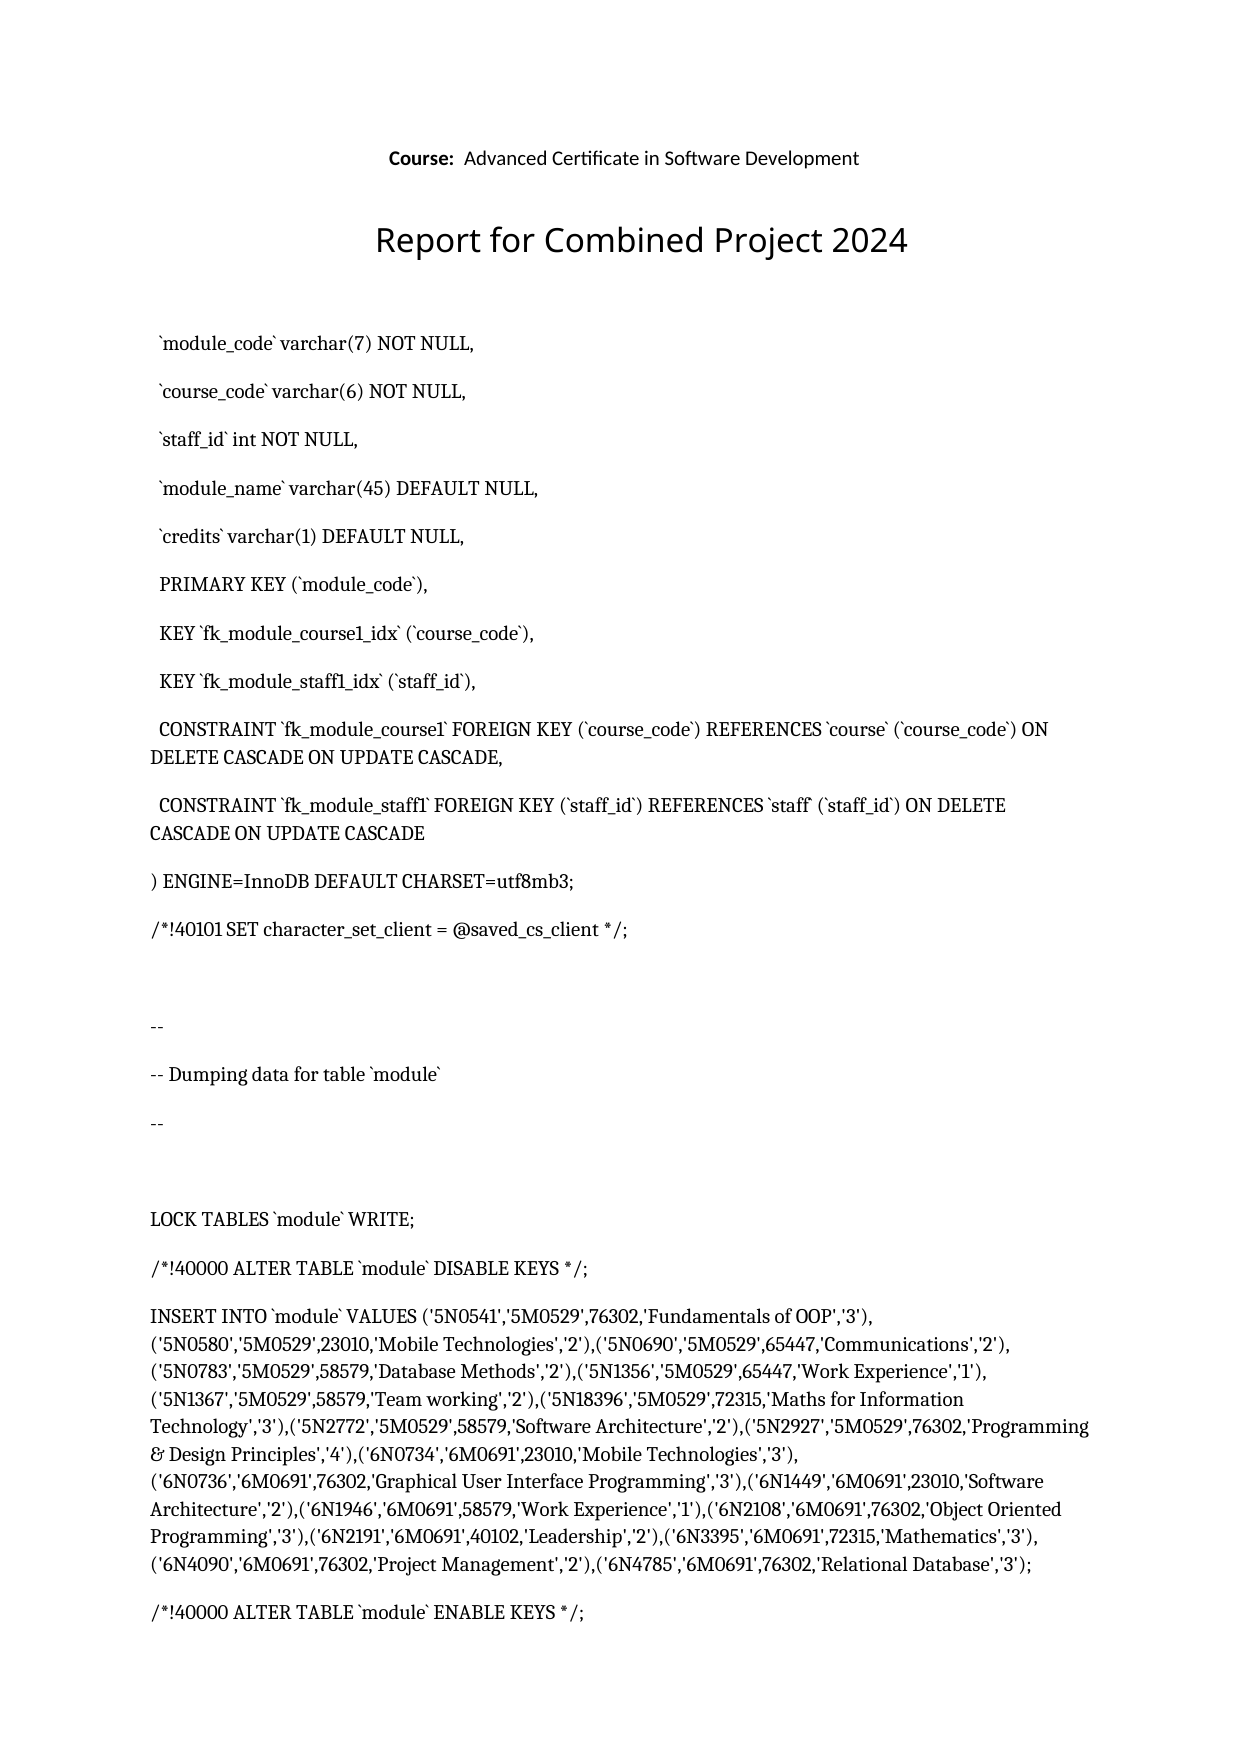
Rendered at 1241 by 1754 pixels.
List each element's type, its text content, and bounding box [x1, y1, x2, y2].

text `course_code` varchar(6) NOT NULL, [150, 380, 1090, 404]
text -- Dumping data for table `module` [150, 1063, 1090, 1087]
text /*!40101 SET character_set_client = @saved_cs_client */; [150, 918, 1090, 942]
text PRIMARY KEY (`module_code`), [150, 573, 1090, 597]
text `credits` varchar(1) DEFAULT NULL, [150, 525, 1090, 549]
text INSERT INTO `module` VALUES ('5N0541','5M0529',76302,'Fundamentals of OOP','3'),('5N0580','5M0529',23010,'Mobile Technologies','2'),('5N0690','5M0529',65447,'Communications','2'),('5N0783','5M0529',58579,'Database Methods','2'),('5N1356','5M0529',65447,'Work Experience','1'),('5N1367','5M0529',58579,'Team working','2'),('5N18396','5M0529',72315,'Maths for Information Technology','3'),('5N2772','5M0529',58579,'Software Architecture','2'),('5N2927','5M0529',76302,'Programming & Design Principles','4'),('6N0734','6M0691',23010,'Mobile Technologies','3'),('6N0736','6M0691',76302,'Graphical User Interface Programming','3'),('6N1449','6M0691',23010,'Software Architecture','2'),('6N1946','6M0691',58579,'Work Experience','1'),('6N2108','6M0691',76302,'Object Oriented Programming','3'),('6N2191','6M0691',40102,'Leadership','2'),('6N3395','6M0691',72315,'Mathematics','3'),('6N4090','6M0691',76302,'Project Management','2'),('6N4785','6M0691',76302,'Relational Database','3'); [150, 1305, 1090, 1576]
text -- [150, 1111, 1090, 1135]
text `module_name` varchar(45) DEFAULT NULL, [150, 476, 1090, 500]
text /*!40000 ALTER TABLE `module` ENABLE KEYS */; [150, 1601, 1090, 1624]
text ) ENGINE=InnoDB DEFAULT CHARSET=utf8mb3; [150, 870, 1090, 894]
text `module_code` varchar(7) NOT NULL, [150, 331, 1090, 355]
text `staff_id` int NOT NULL, [150, 428, 1090, 452]
text KEY `fk_module_staff1_idx` (`staff_id`), [150, 670, 1090, 694]
text CONSTRAINT `fk_module_staff1` FOREIGN KEY (`staff_id`) REFERENCES `staff` (`staff_id`) ON DELETE CASCADE ON UPDATE CASCADE [150, 794, 1090, 845]
text /*!40000 ALTER TABLE `module` DISABLE KEYS */; [150, 1256, 1090, 1280]
text CONSTRAINT `fk_module_course1` FOREIGN KEY (`course_code`) REFERENCES `course` (`course_code`) ON DELETE CASCADE ON UPDATE CASCADE, [150, 718, 1090, 769]
text KEY `fk_module_course1_idx` (`course_code`), [150, 621, 1090, 645]
text LOCK TABLES `module` WRITE; [150, 1208, 1090, 1232]
text -- [150, 1015, 1090, 1039]
